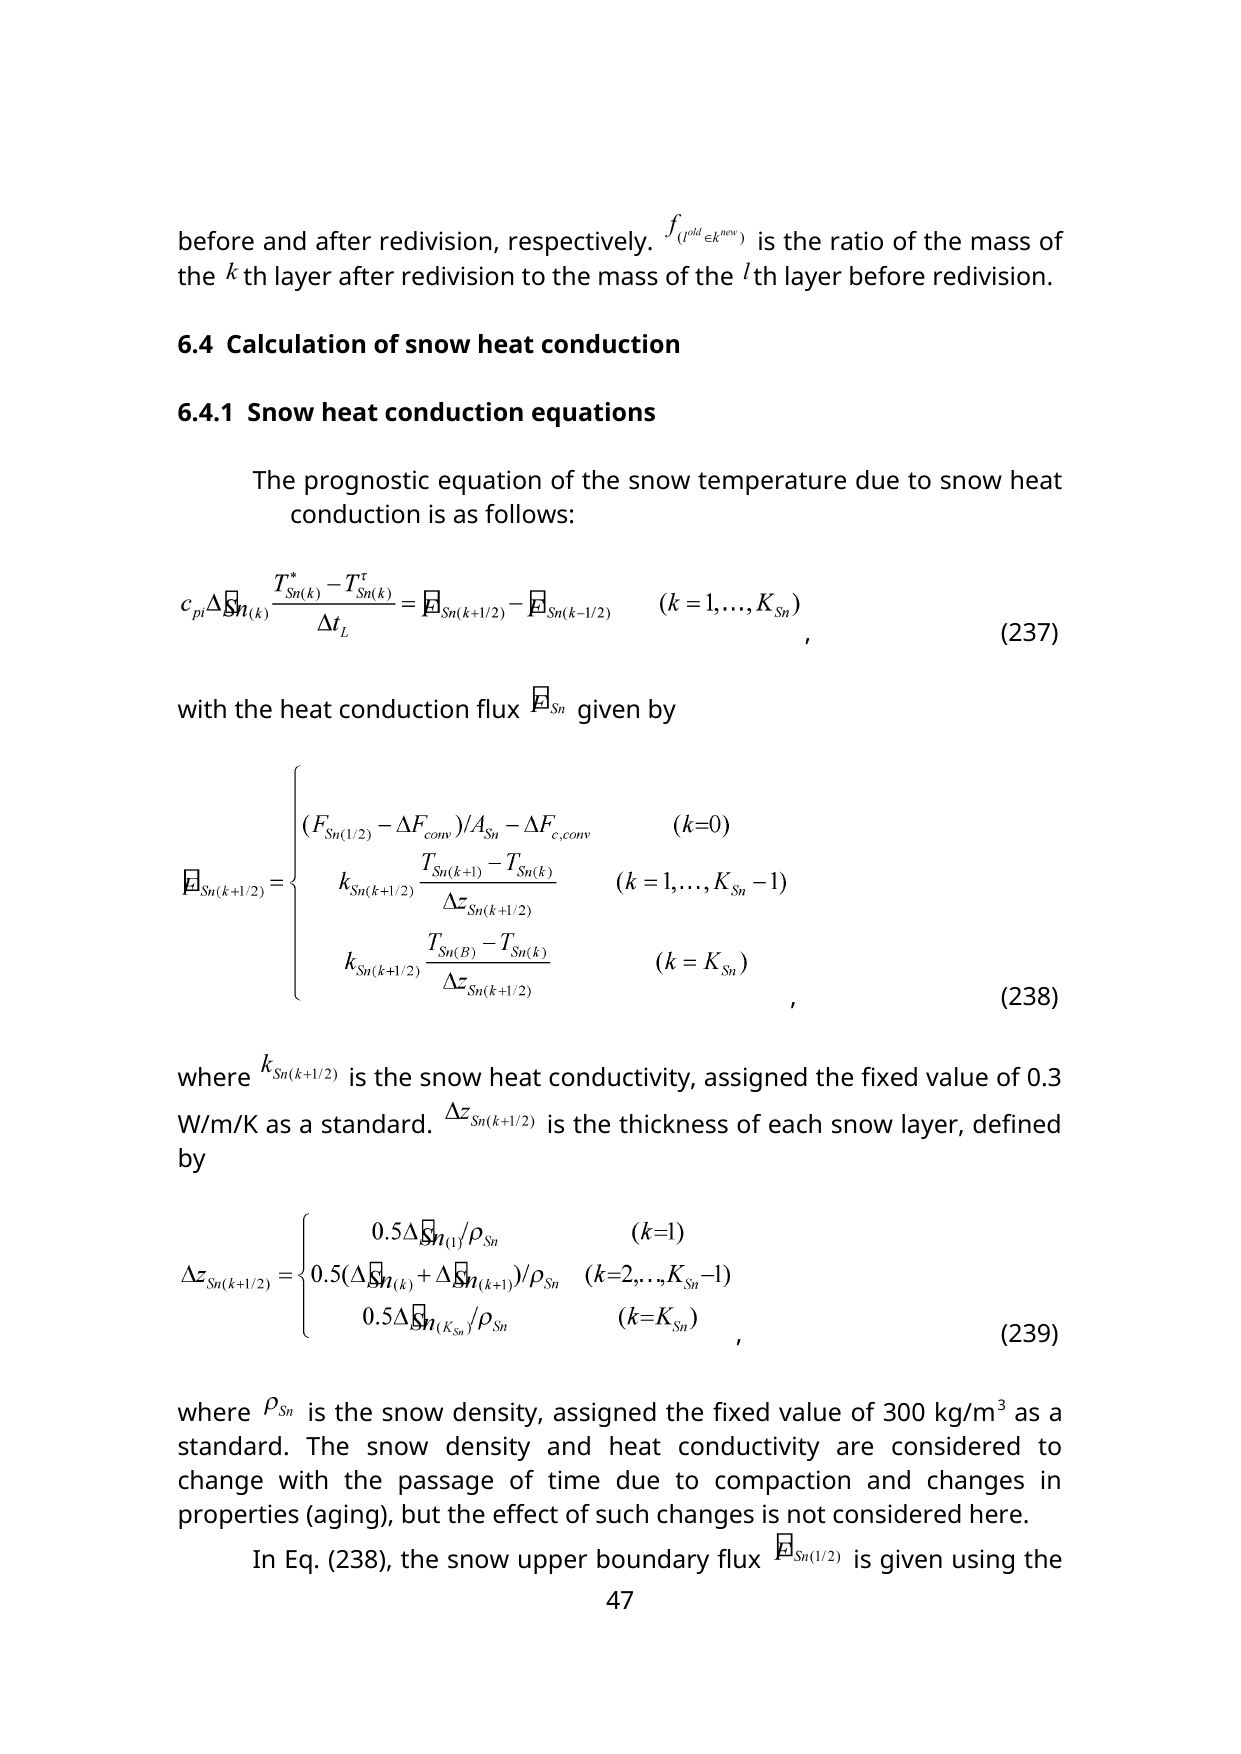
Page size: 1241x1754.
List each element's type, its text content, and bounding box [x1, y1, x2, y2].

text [177, 1531, 1063, 1575]
text where is the snow density, assigned the fixed value of 300 kg/m3 as a standard. The snow density and heat conductivity are considered to change with the passage of time due to compaction and changes in properties (aging), but the effect of such changes is not considered here. [177, 1384, 1063, 1531]
picture [770, 1530, 845, 1569]
picture [259, 1383, 299, 1422]
text 6.4.1 Snow heat conduction equations [177, 394, 1063, 428]
text where is the snow heat conductivity, assigned the fixed value of 0.3 W/m/K as a standard. is the thickness of each snow layer, defined by [177, 1047, 1063, 1175]
picture [661, 206, 750, 251]
picture [177, 760, 790, 1006]
text with the heat conduction flux given by [177, 683, 1063, 726]
picture [740, 257, 754, 285]
picture [526, 683, 571, 719]
picture [441, 1093, 539, 1134]
picture [222, 257, 244, 285]
picture [177, 1208, 736, 1343]
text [177, 207, 1063, 292]
picture [177, 564, 805, 642]
picture [257, 1047, 342, 1087]
text 6.4 Calculation of snow heat conduction [177, 326, 1063, 360]
text The prognostic equation of the snow temperature due to snow heat conduction is as follows: [252, 462, 1063, 531]
